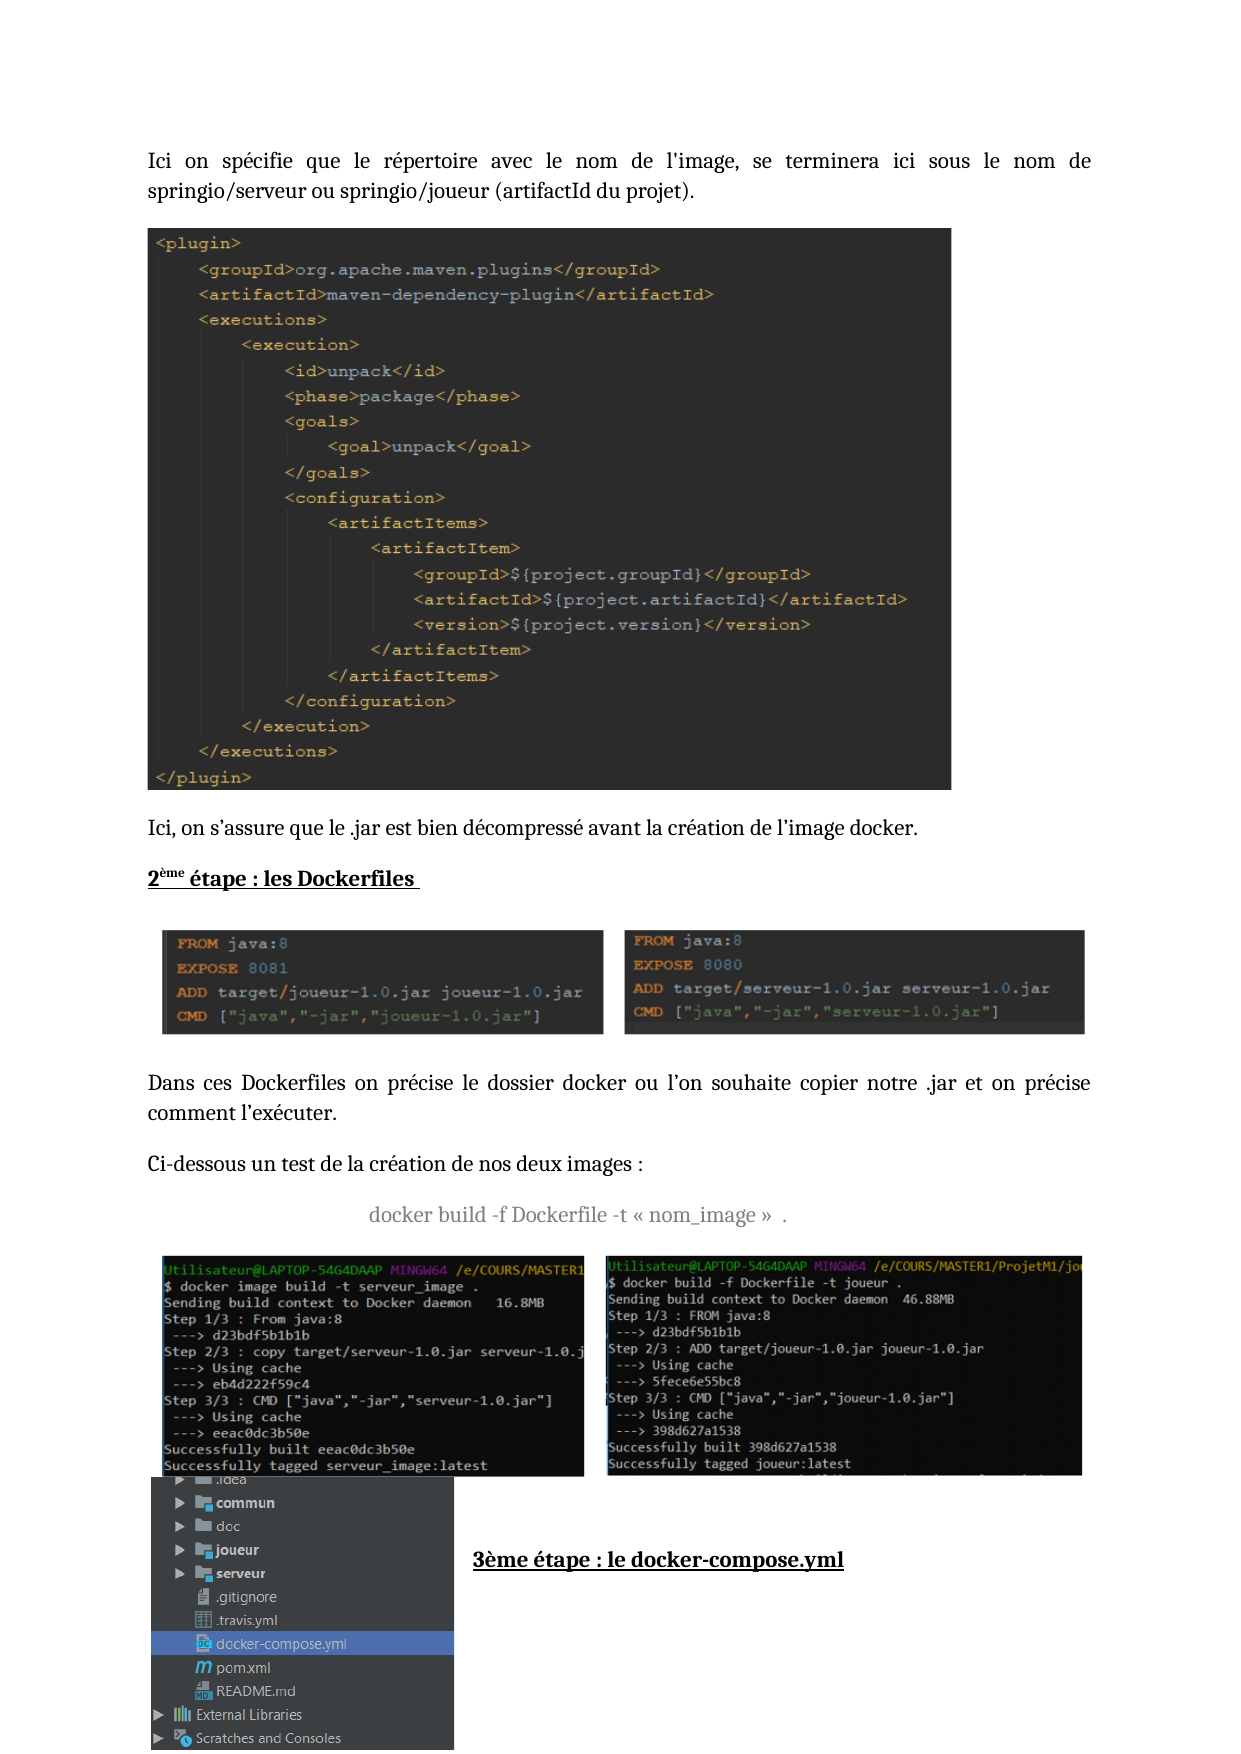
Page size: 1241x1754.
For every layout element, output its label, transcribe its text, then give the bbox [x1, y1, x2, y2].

text 3ème étape : le docker-compose.yml [455, 1547, 1093, 1573]
picture [147, 916, 1093, 1045]
text Ici, on s’assure que le .jar est bien décompressé avant la création de l’image docker. [148, 814, 1093, 841]
text docker build -f Dockerfile -t « nom_image » . [295, 1202, 1093, 1228]
text Ci-dessous un test de la création de nos deux images : [148, 1151, 1093, 1177]
picture [147, 228, 952, 790]
text Dans ces Dockerfiles on précise le dossier docker ou l’on souhaite copier notre .jar et on précise comment l’exécuter. [148, 1069, 1093, 1126]
text 2ème étape : les Dockerfiles [148, 865, 1093, 892]
picture [147, 1245, 1088, 1750]
text Ici on spécifie que le répertoire avec le nom de l'image, se terminera ici sous le nom de springio/serveur ou springio/joueur (artifactId du projet). [148, 148, 1093, 204]
